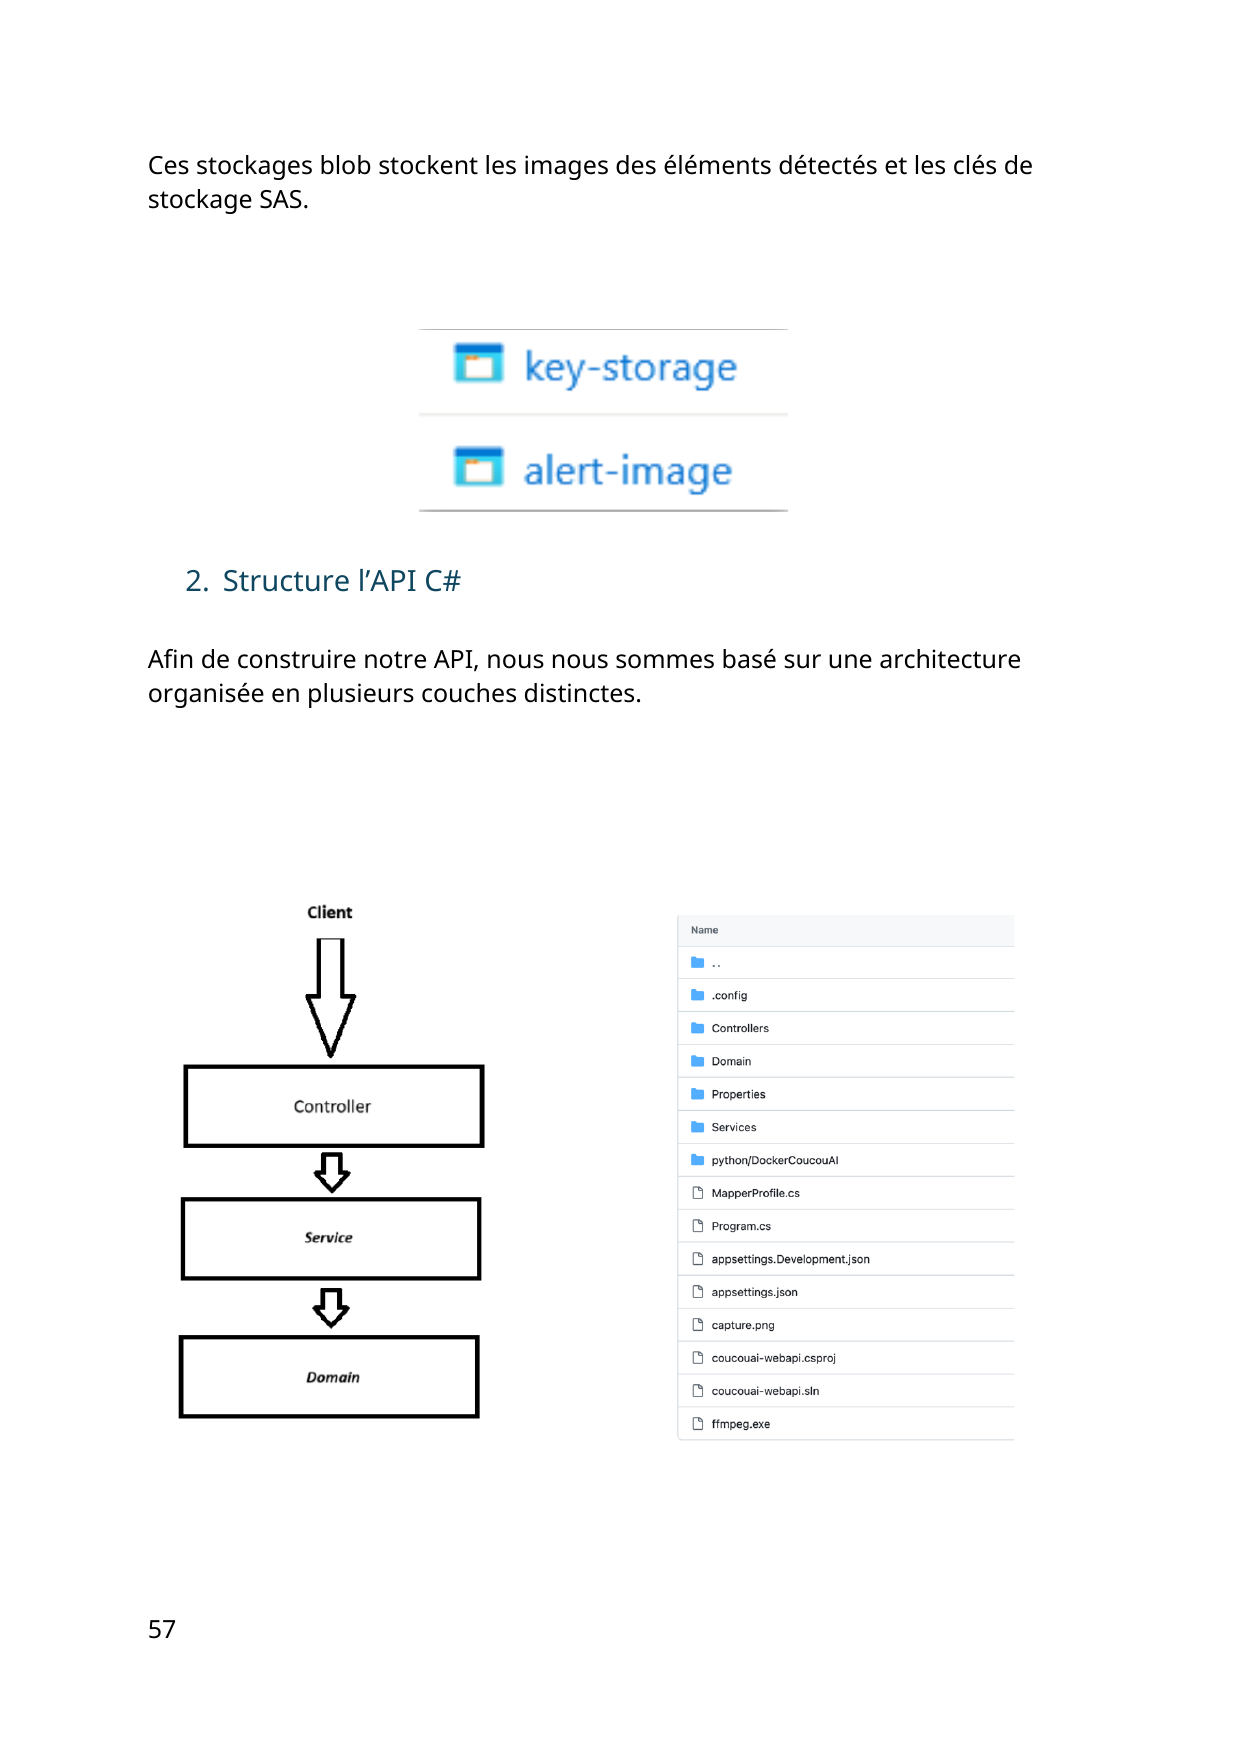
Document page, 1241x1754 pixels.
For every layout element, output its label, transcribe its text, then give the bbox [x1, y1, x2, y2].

picture [418, 329, 789, 512]
picture [57, 882, 623, 1442]
text Ces stockages blob stockent les images des éléments détectés et les clés de stockage SAS. [148, 148, 1093, 216]
text Afin de construire notre API, nous nous sommes basé sur une architecture organisée en plusieurs couches distinctes. [148, 642, 1093, 710]
picture [676, 915, 1015, 1441]
subtitle Structure l’API C# [185, 560, 1093, 600]
